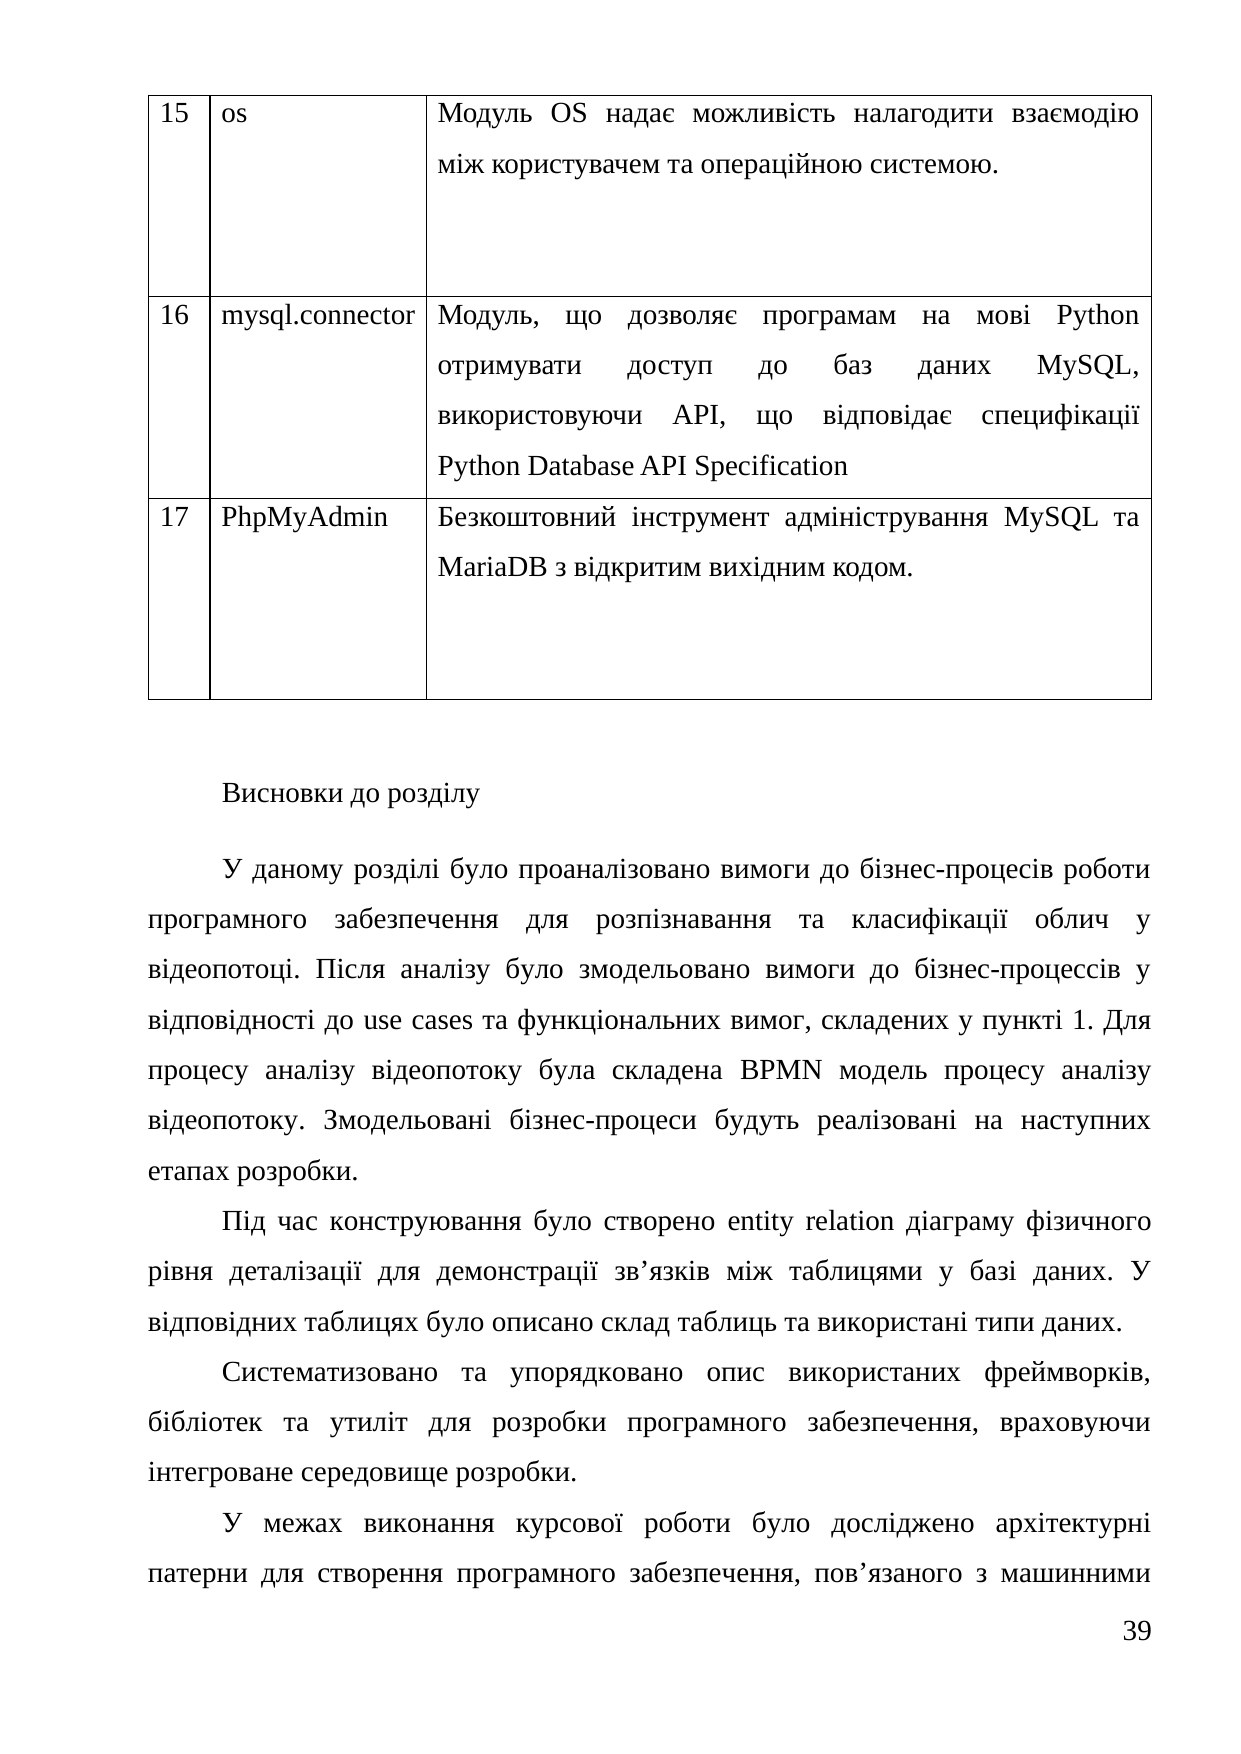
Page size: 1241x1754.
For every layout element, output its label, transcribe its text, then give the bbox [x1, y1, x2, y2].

table_cell Безкоштовний інструмент адміністрування MySQL та MariaDB з відкритим вихідним кодом. [427, 499, 1151, 699]
text Систематизовано та упорядковано опис використаних фреймворків, бібліотек та утиліт для розробки програмного забезпечення, враховуючи інтегроване середовище розробки. [148, 1354, 1152, 1488]
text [148, 1505, 1152, 1589]
table_cell 15 [149, 96, 209, 296]
text У даному розділі було проаналізовано вимоги до бізнес-процесів роботи програмного забезпечення для розпізнавання та класифікації облич у відеопотоці. Після аналізу було змодельовано вимоги до бізнес-процессів у відповідності до use cases та функціональних вимог, складених у пункті 1. Для процесу аналізу відеопотоку була складена BPMN модель процесу аналізу відеопотоку. Змодельовані бізнес-процеси будуть реалізовані на наступних етапах розробки. [148, 851, 1152, 1186]
text Під час конструювання було створено entity relation діаграму фізичного рівня деталізації для демонстрації зв’язків між таблицями у базі даних. У відповідних таблицях було описано склад таблиць та використані типи даних. [148, 1203, 1152, 1337]
table_cell mysql.connector [211, 297, 426, 498]
table_cell 16 [149, 297, 209, 498]
table_cell Модуль, що дозволяє програмам на мові Python отримувати доступ до баз даних MySQL, використовуючи API, що відповідає специфікації Python Database API Specification [427, 297, 1151, 498]
table_cell os [211, 96, 426, 296]
table_cell 17 [149, 499, 209, 699]
subtitle Висновки до розділу [222, 776, 1152, 809]
table_cell PhpMyAdmin [211, 499, 426, 699]
table_cell Модуль OS надає можливість налагодити взаємодію між користувачем та операційною системою. [427, 96, 1151, 296]
